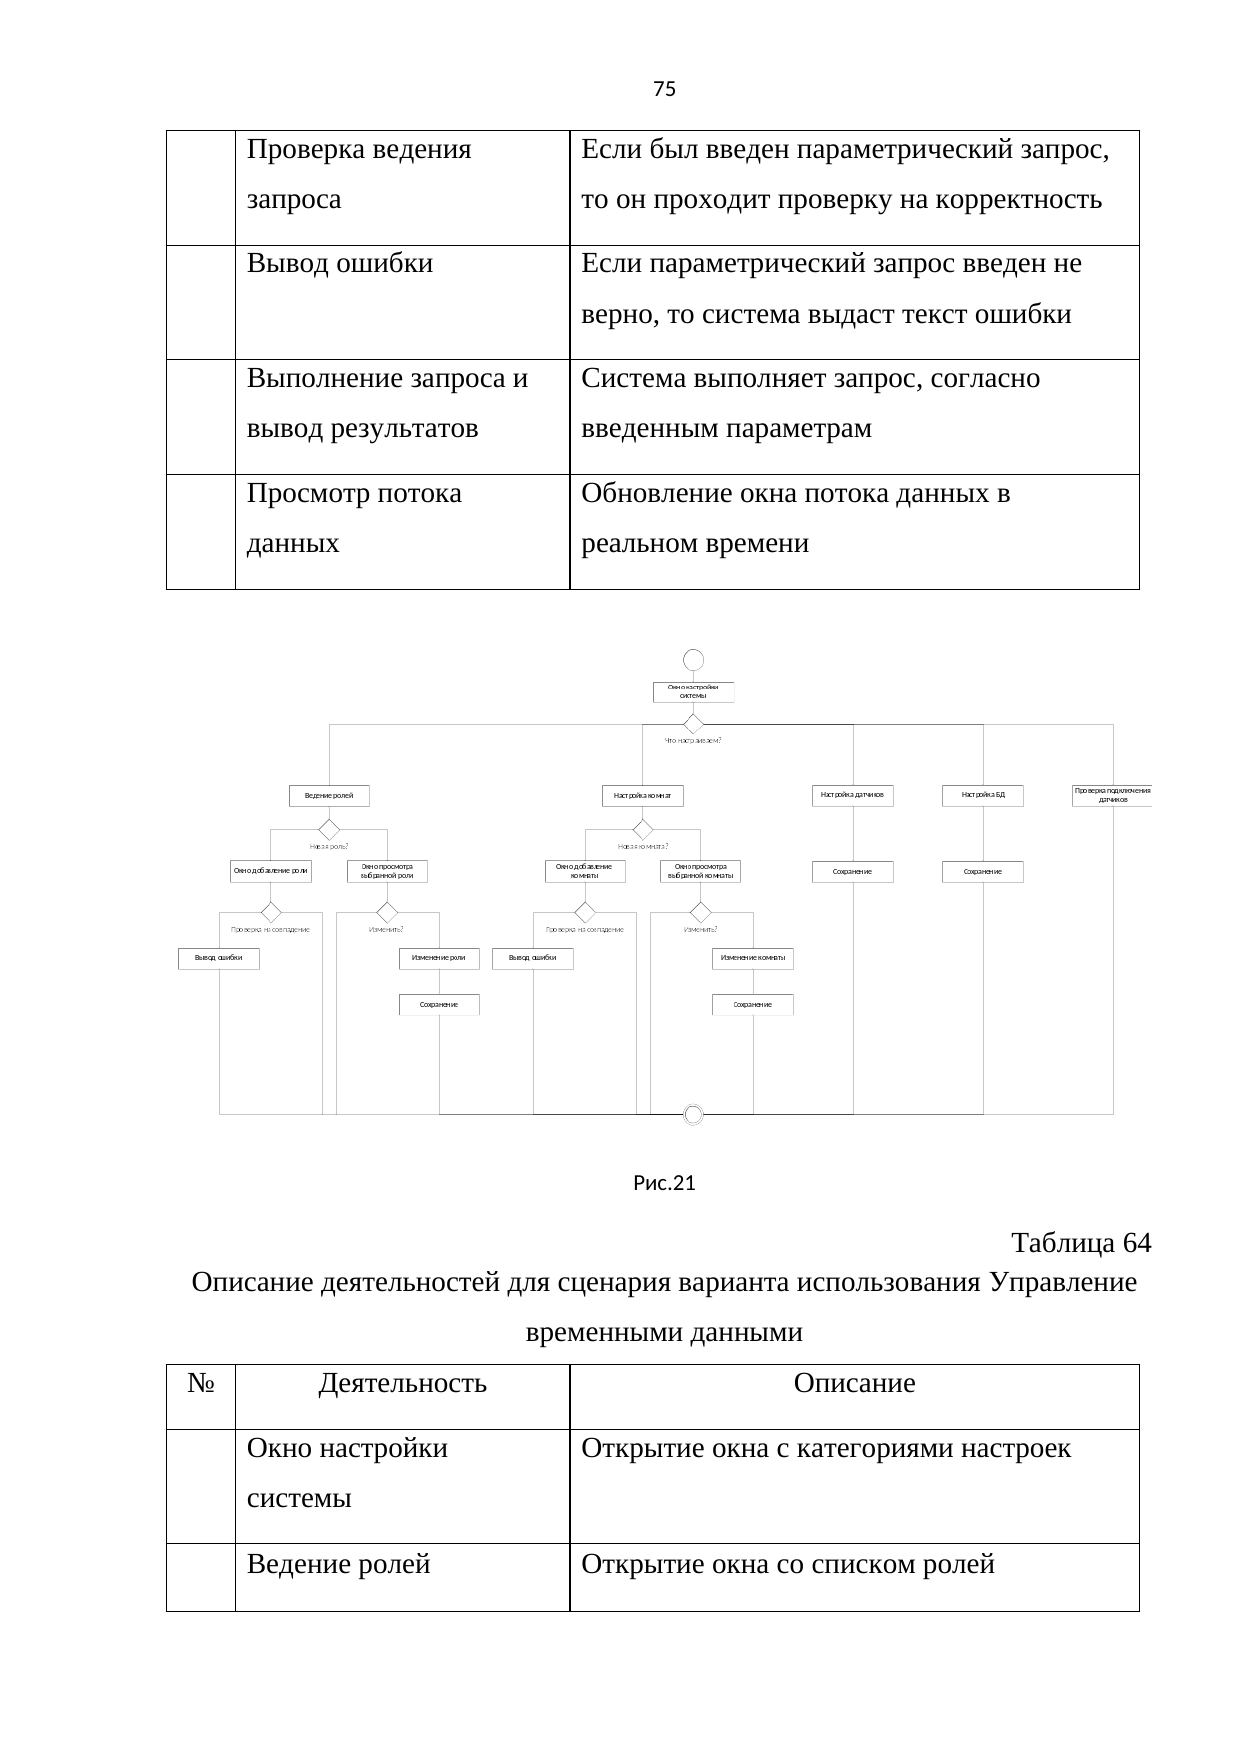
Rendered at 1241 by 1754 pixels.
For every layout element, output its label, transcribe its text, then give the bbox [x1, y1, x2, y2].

text Таблица 64 [177, 1225, 1152, 1259]
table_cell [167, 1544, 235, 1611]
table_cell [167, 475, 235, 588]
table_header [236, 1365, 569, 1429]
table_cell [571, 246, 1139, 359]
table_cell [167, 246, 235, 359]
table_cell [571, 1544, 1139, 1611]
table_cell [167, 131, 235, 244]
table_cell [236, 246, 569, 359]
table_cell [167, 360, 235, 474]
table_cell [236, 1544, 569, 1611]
text Описание деятельностей для сценария варианта использования Управление временными данными [177, 1264, 1152, 1347]
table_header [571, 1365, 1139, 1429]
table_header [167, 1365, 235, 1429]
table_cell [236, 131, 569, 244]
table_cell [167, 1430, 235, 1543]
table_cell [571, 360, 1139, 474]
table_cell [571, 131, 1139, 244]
text Рис.21 [177, 1168, 1152, 1196]
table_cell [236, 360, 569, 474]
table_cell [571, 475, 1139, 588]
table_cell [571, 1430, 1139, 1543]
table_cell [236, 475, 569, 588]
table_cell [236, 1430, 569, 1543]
